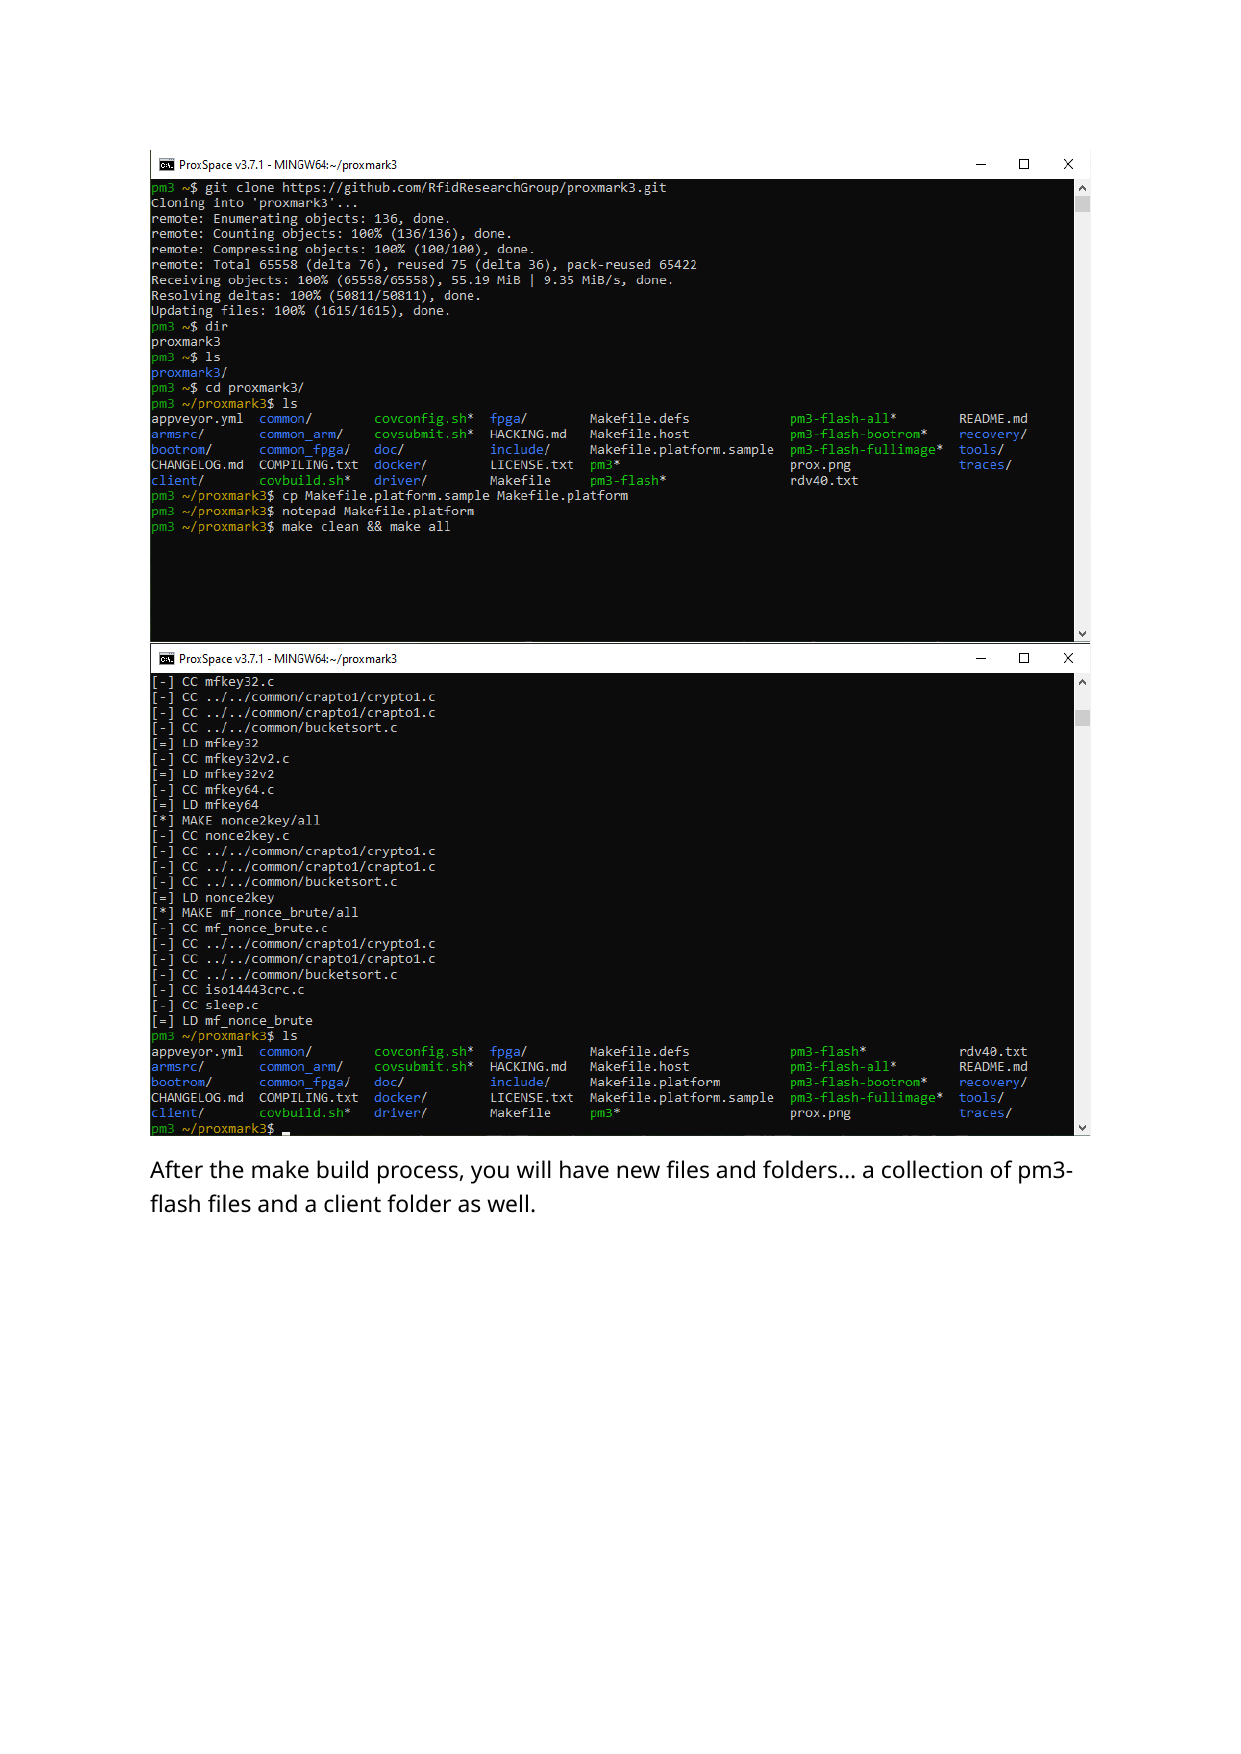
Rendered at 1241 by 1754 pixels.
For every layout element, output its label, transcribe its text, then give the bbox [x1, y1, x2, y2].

text After the make build process, you will have new files and folders… a collection of pm3-flash files and a client folder as well. [150, 1154, 1090, 1219]
picture [150, 150, 1091, 642]
picture [150, 643, 1091, 1136]
